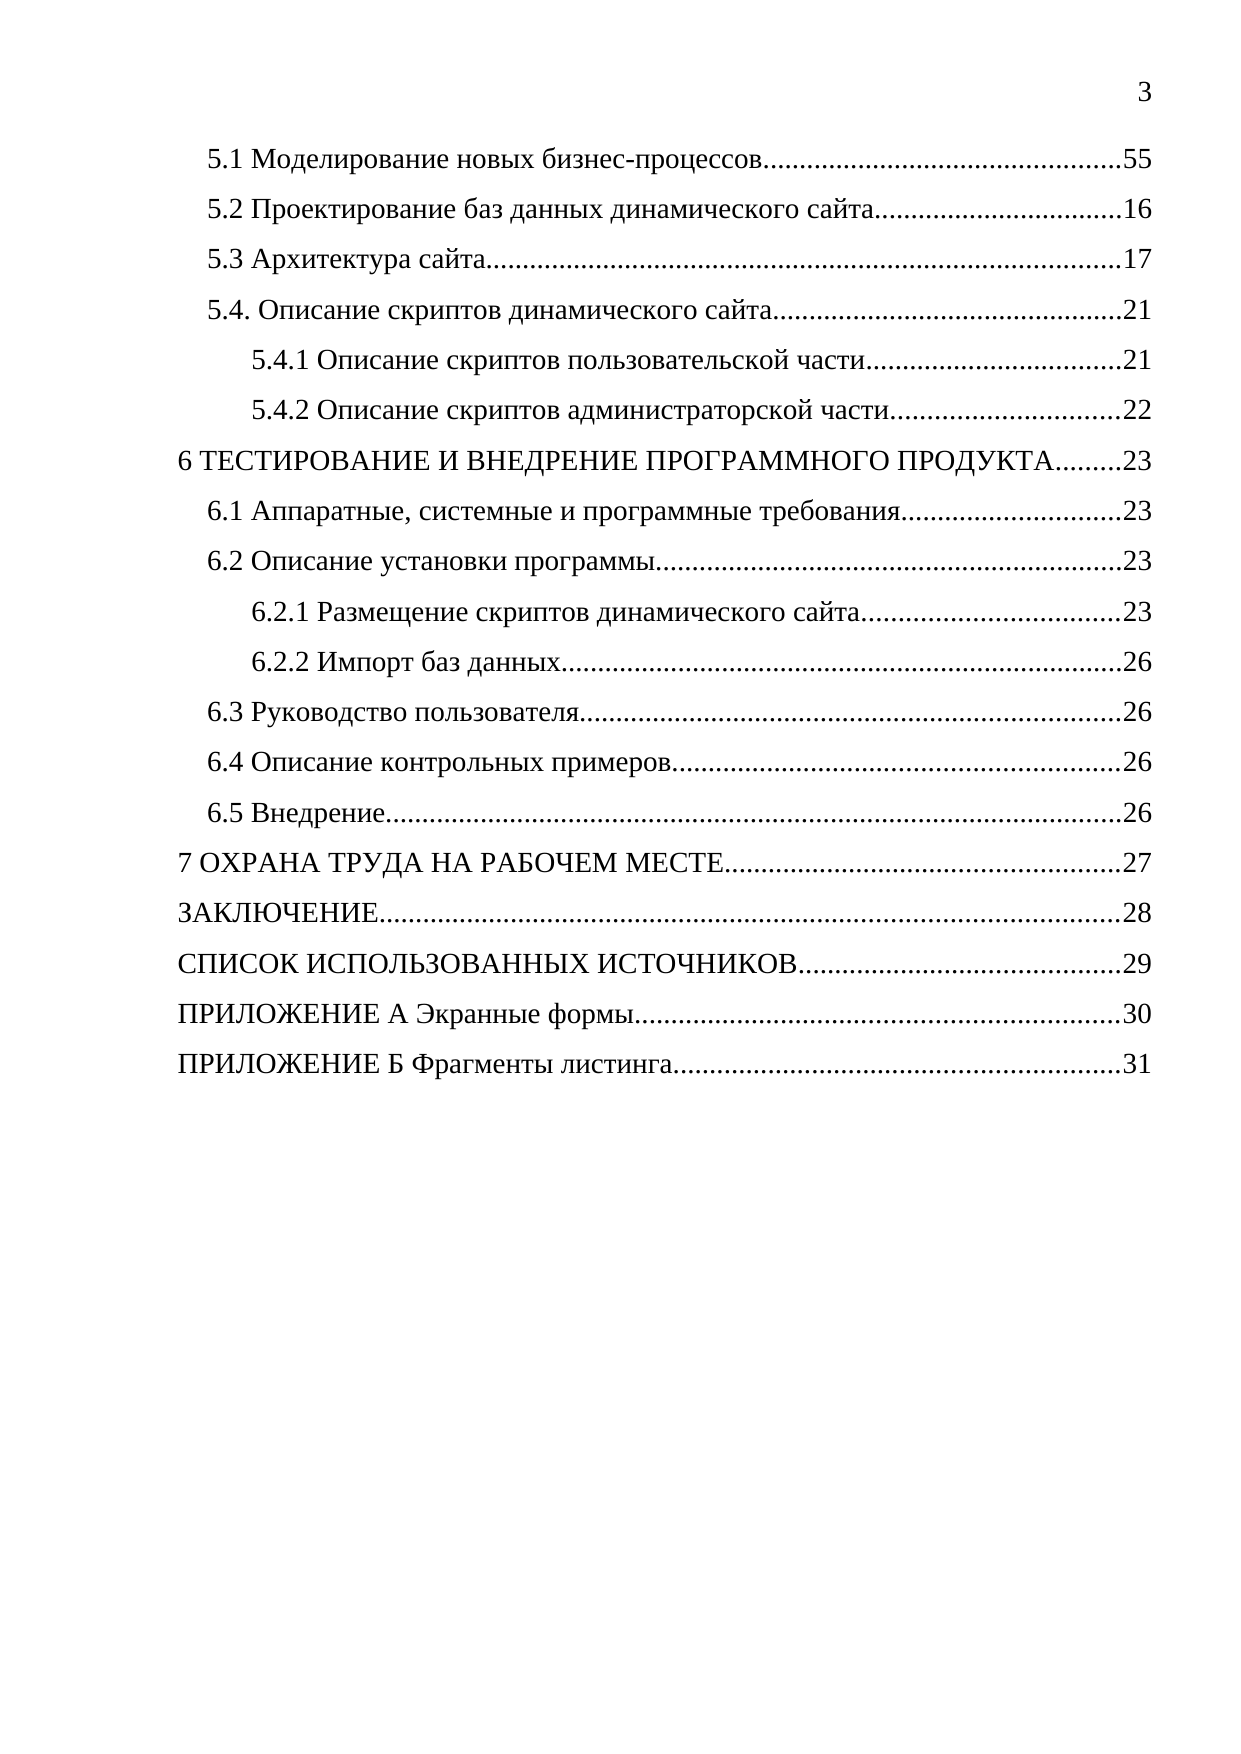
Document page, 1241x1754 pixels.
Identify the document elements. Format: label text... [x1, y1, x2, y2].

text ПРИЛОЖЕНИЕ Б Фрагменты листинга 31 [177, 1046, 1152, 1080]
text 6 ТЕСТИРОВАНИЕ И ВНЕДРЕНИЕ ПРОГРАММНОГО ПРОДУКТА 23 [177, 443, 1152, 476]
text 6.4 Описание контрольных примеров 26 [207, 744, 1152, 778]
text 6.2.2 Импорт баз данных 26 [251, 644, 1152, 677]
text 5.2 Проектирование баз данных динамического сайта 16 [207, 191, 1152, 225]
text 6.3 Руководство пользователя 26 [207, 694, 1152, 728]
text 6.2.1 Размещение скриптов динамического сайта 23 [251, 594, 1152, 627]
text 6.2 Описание установки программы 23 [207, 543, 1152, 577]
text 5.4.1 Описание скриптов пользовательской части 21 [251, 342, 1152, 376]
text СПИСОК ИСПОЛЬЗОВАННЫХ ИСТОЧНИКОВ 29 [177, 946, 1152, 979]
text ЗАКЛЮЧЕНИЕ 28 [177, 896, 1152, 929]
text 5.4.2 Описание скриптов администраторской части 22 [251, 392, 1152, 426]
text 5.4. Описание скриптов динамического сайта 21 [207, 292, 1152, 325]
text 5.3 Архитектура сайта 17 [207, 241, 1152, 275]
text 7 ОХРАНА ТРУДА НА РАБОЧЕМ МЕСТЕ 27 [177, 845, 1152, 879]
text 6.5 Внедрение 26 [207, 795, 1152, 828]
text ПРИЛОЖЕНИЕ А Экранные формы 30 [177, 996, 1152, 1030]
text 6.1 Аппаратные, системные и программные требования 23 [207, 493, 1152, 527]
text 5.1 Моделирование новых бизнес-процессов 55 [207, 141, 1152, 174]
